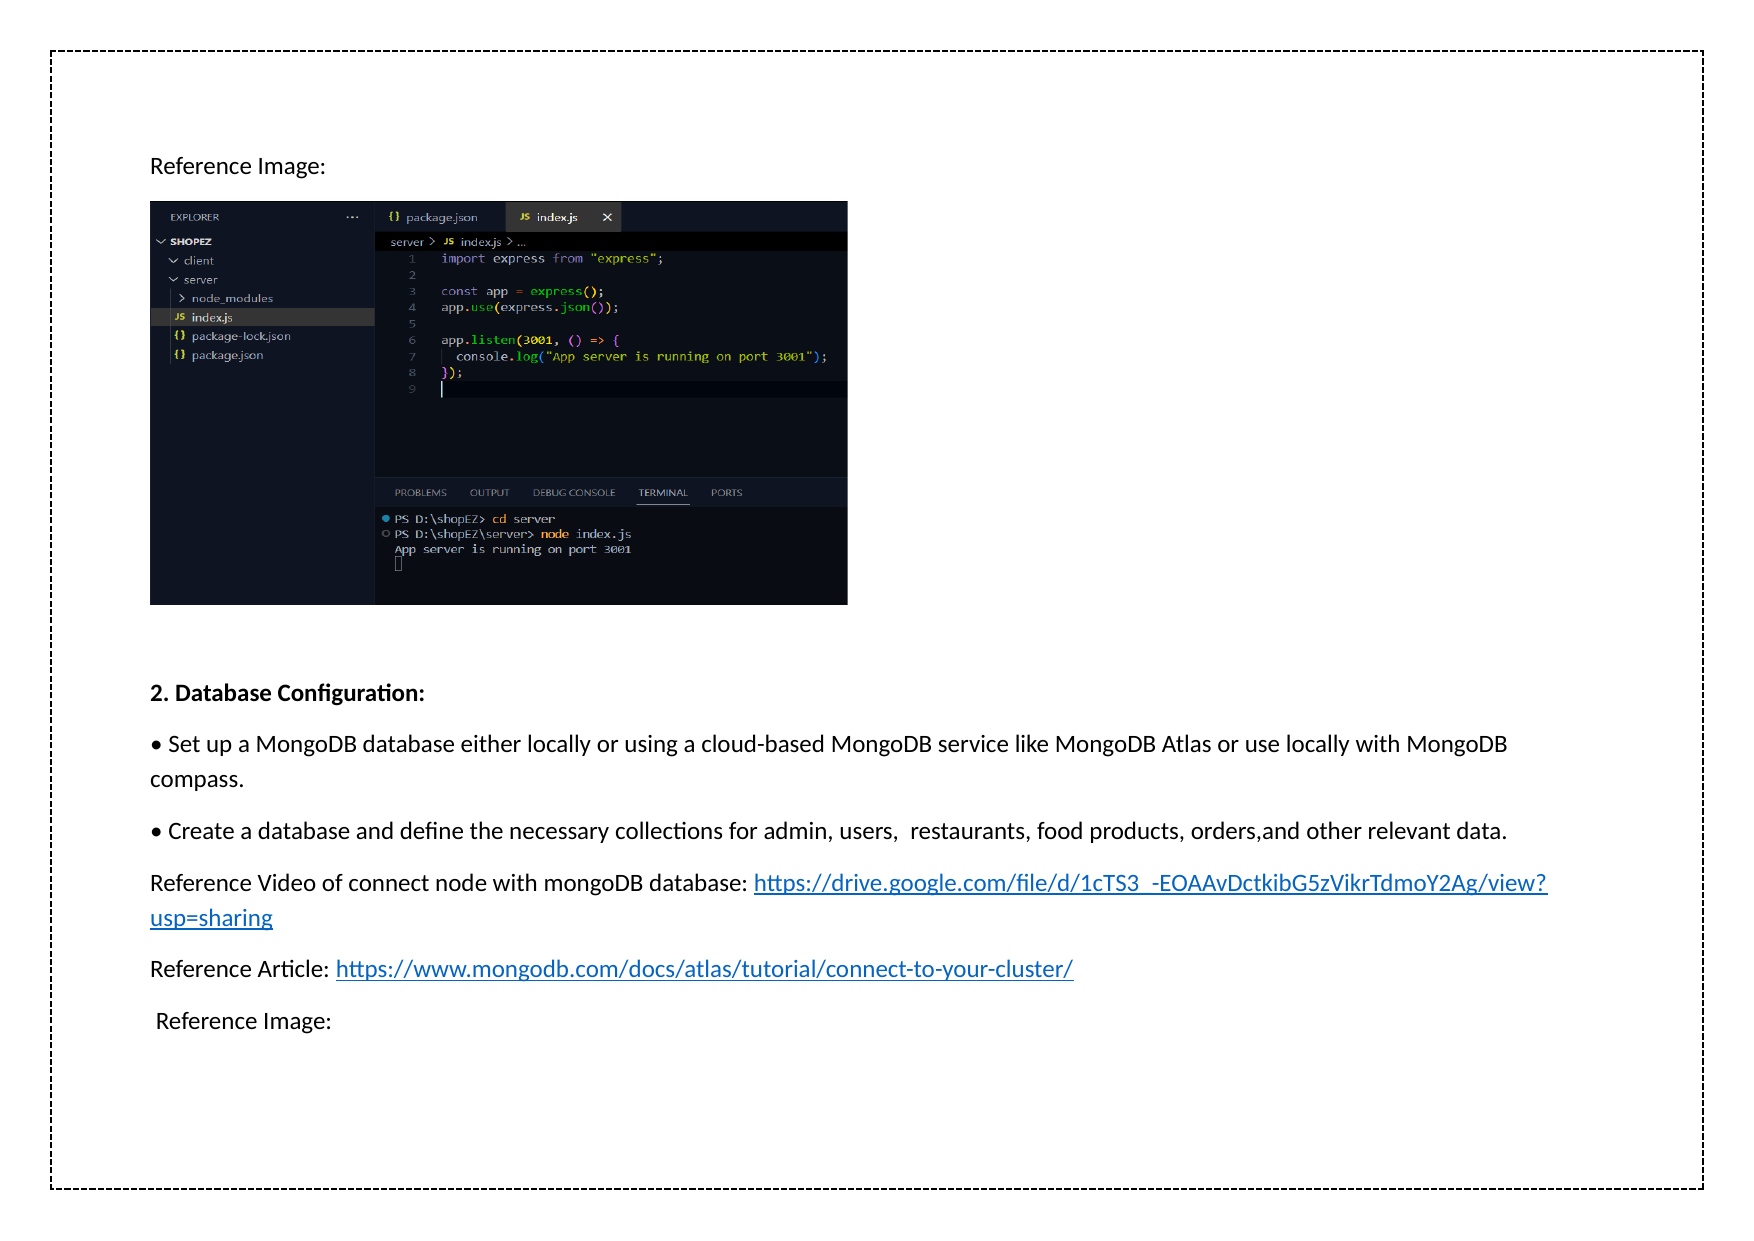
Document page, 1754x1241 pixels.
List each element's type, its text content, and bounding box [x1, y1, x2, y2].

text Reference Image: [150, 150, 1604, 181]
text Reference Article: https://www.mongodb.com/docs/atlas/tutorial/connect-to-your-cluster/ [150, 954, 1604, 984]
text • Set up a MongoDB database either locally or using a cloud-based MongoDB service like MongoDB Atlas or use locally with MongoDB compass. [150, 729, 1604, 794]
text 2. Database Configuration: [150, 677, 1604, 707]
text • Create a database and define the necessary collections for admin, users, restaurants, food products, orders,and other relevant data. [150, 815, 1604, 846]
text Reference Video of connect node with mongoDB database: https://drive.google.com/file/d/1cTS3_-EOAAvDctkibG5zVikrTdmoY2Ag/view?usp=sharing [150, 867, 1604, 932]
text Reference Image: [150, 1005, 1604, 1036]
picture [150, 201, 848, 605]
